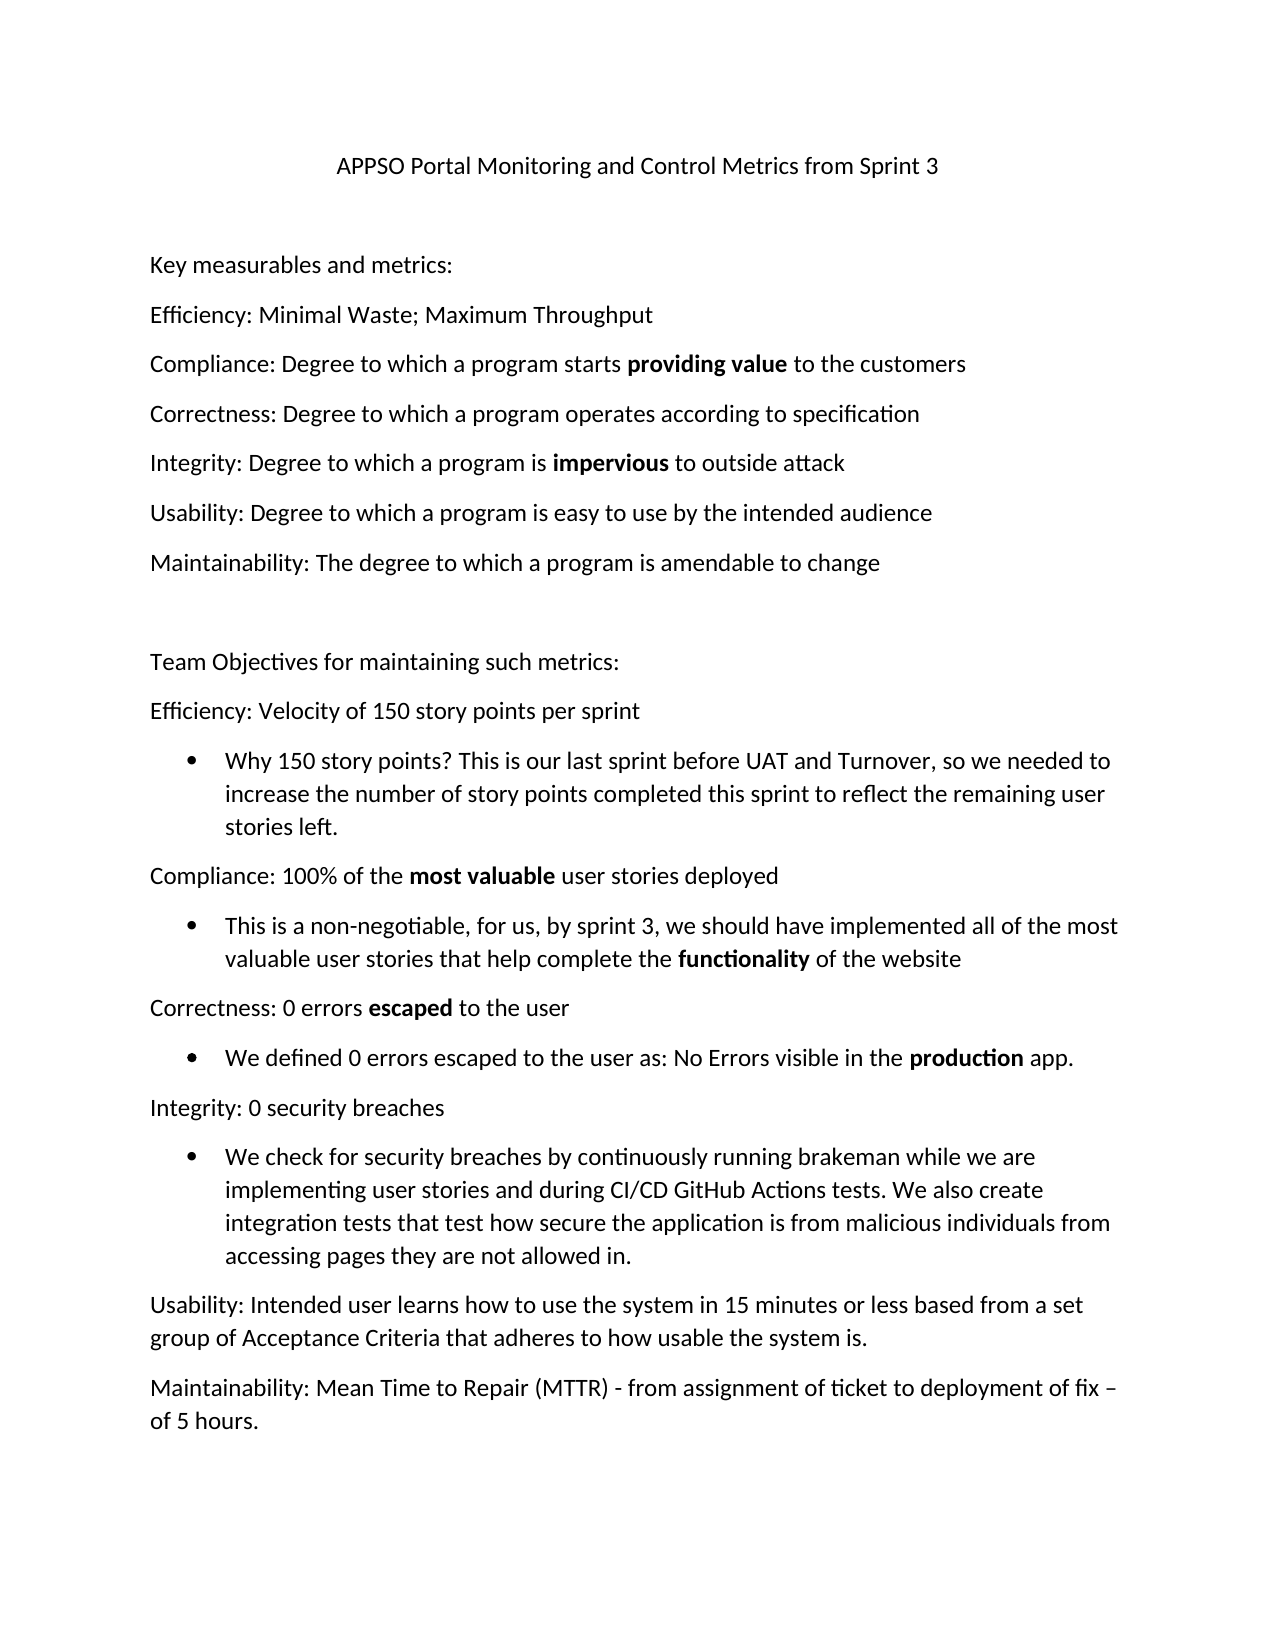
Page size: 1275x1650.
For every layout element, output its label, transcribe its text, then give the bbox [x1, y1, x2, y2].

text Compliance: 100% of the most valuable user stories deployed [150, 860, 1125, 891]
text Maintainability: Mean Time to Repair (MTTR) - from assignment of ticket to deployment of fix – of 5 hours. [150, 1372, 1125, 1436]
text Maintainability: The degree to which a program is amendable to change [150, 547, 1125, 577]
text Correctness: 0 errors escaped to the user [150, 992, 1125, 1023]
text Integrity: Degree to which a program is impervious to outside attack [150, 447, 1125, 478]
text Team Objectives for maintaining such metrics: [150, 646, 1125, 676]
text Key measurables and metrics: [150, 249, 1125, 280]
text Integrity: 0 security breaches [150, 1092, 1125, 1122]
text Efficiency: Velocity of 150 story points per sprint [150, 695, 1125, 726]
text Compliance: Degree to which a program starts providing value to the customers [150, 348, 1125, 379]
text Usability: Intended user learns how to use the system in 15 minutes or less based from a set group of Acceptance Criteria that adheres to how usable the system is. [150, 1289, 1125, 1353]
list This is a non-negotiable, for us, by sprint 3, we should have implemented all of the most valuable user stories that help complete the functionality of the website [187, 910, 1125, 973]
text APPSO Portal Monitoring and Control Metrics from Sprint 3 [150, 150, 1125, 181]
text Correctness: Degree to which a program operates according to specification [150, 398, 1125, 428]
list We check for security breaches by continuously running brakeman while we are implementing user stories and during CI/CD GitHub Actions tests. We also create integration tests that test how secure the application is from malicious individuals from accessing pages they are not allowed in. [187, 1141, 1125, 1271]
list Why 150 story points? This is our last sprint before UAT and Turnover, so we needed to increase the number of story points completed this sprint to reflect the remaining user stories left. [187, 745, 1125, 841]
list We defined 0 errors escaped to the user as: No Errors visible in the production app. [187, 1042, 1125, 1073]
text Usability: Degree to which a program is easy to use by the intended audience [150, 497, 1125, 528]
text Efficiency: Minimal Waste; Maximum Throughput [150, 299, 1125, 329]
